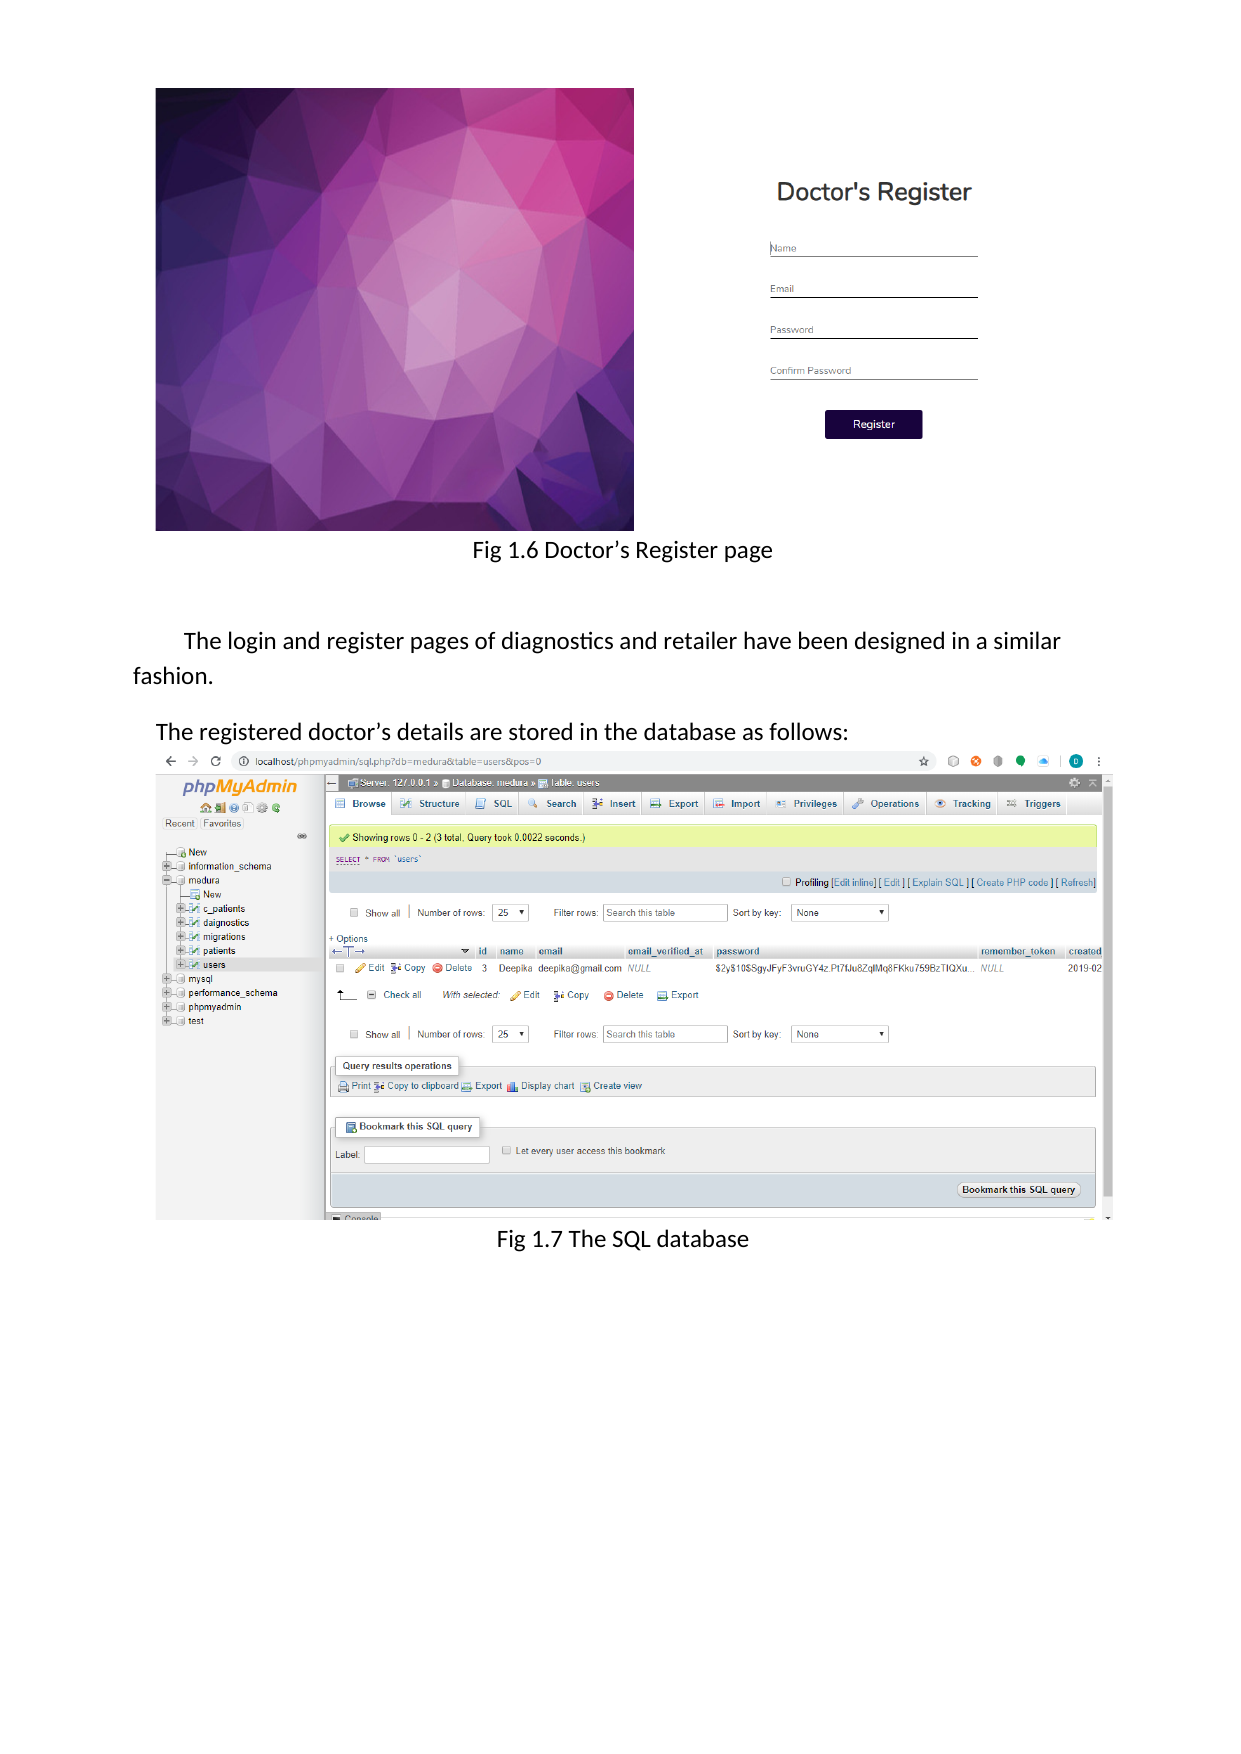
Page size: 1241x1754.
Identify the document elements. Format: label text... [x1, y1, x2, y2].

list The registered doctor’s details are stored in the database as follows: [156, 716, 1090, 747]
list Fig 1.7 The SQL database [156, 1223, 1090, 1254]
picture [155, 88, 1113, 531]
list Fig 1.6 Doctor’s Register page [156, 534, 1090, 565]
text The login and register pages of diagnostics and retailer have been designed in a similar fashion. [133, 625, 1090, 691]
picture [155, 751, 1113, 1220]
